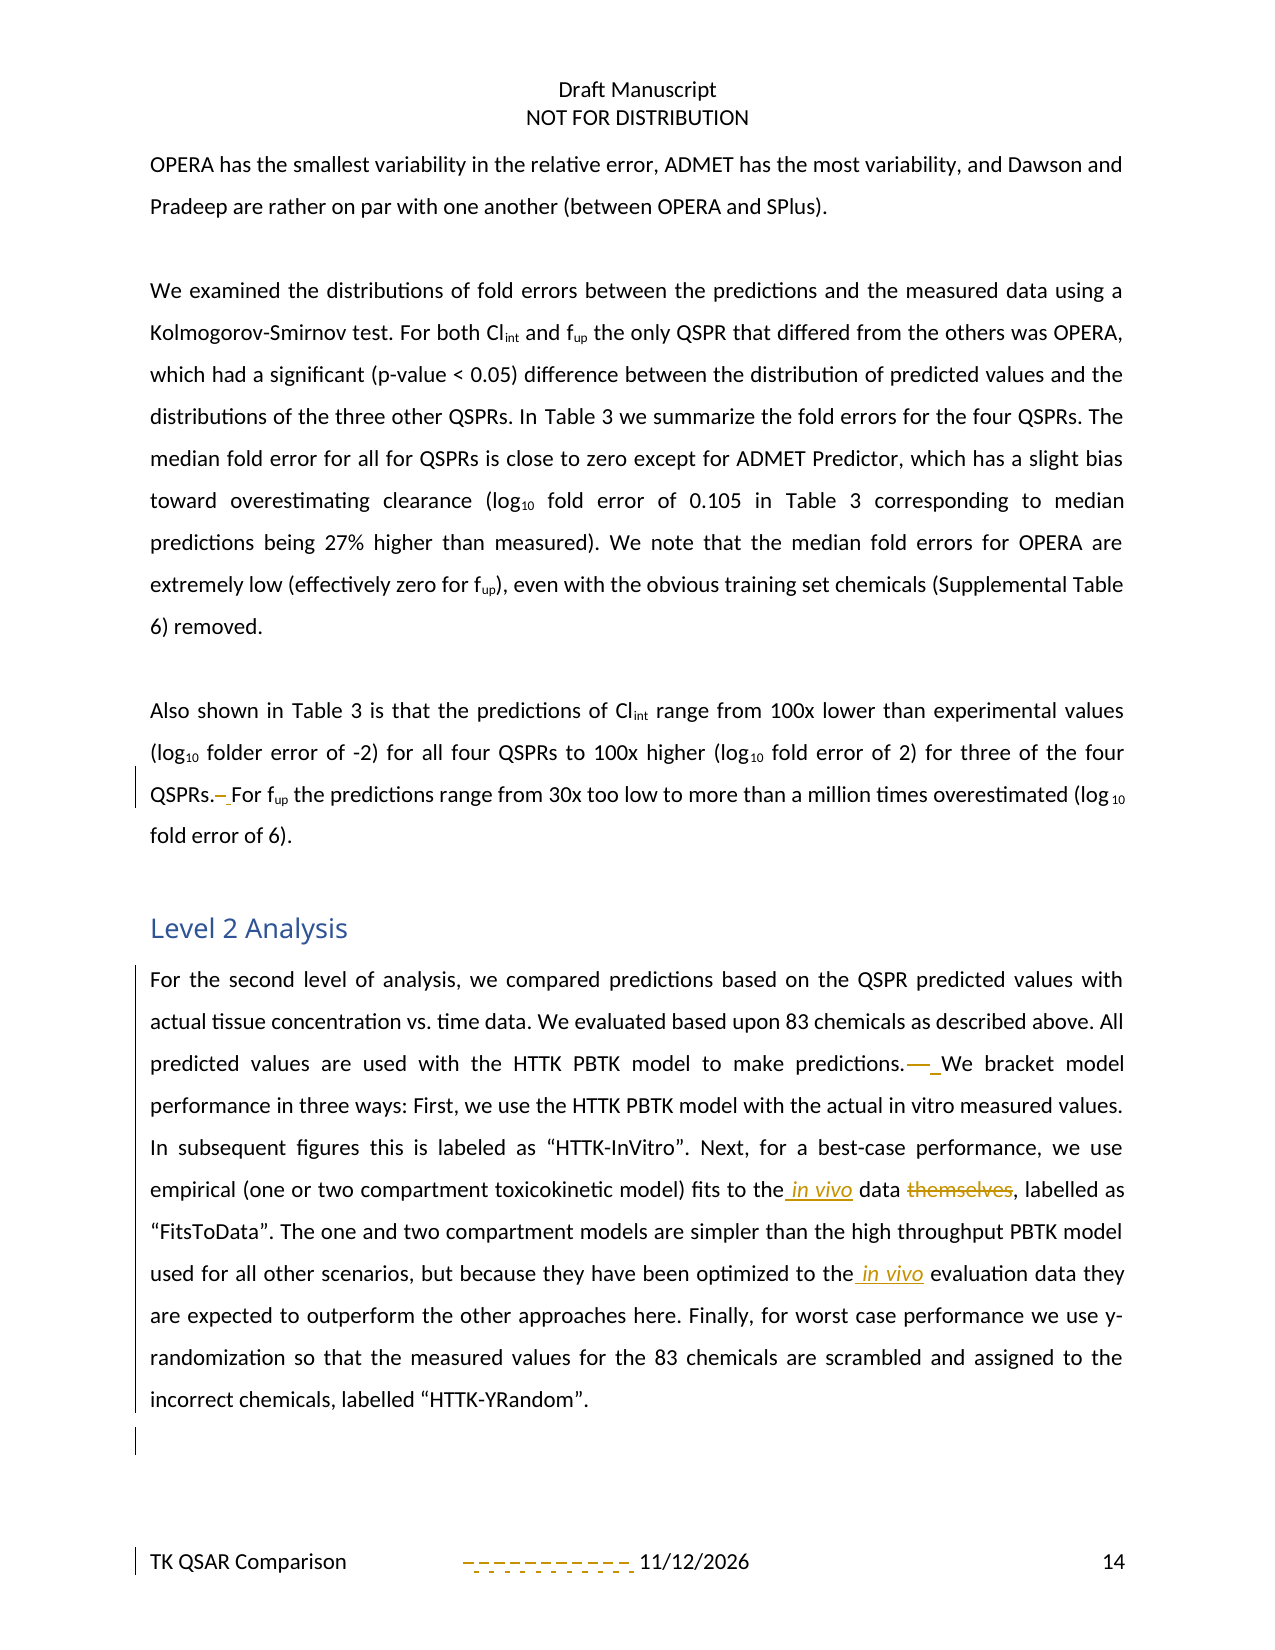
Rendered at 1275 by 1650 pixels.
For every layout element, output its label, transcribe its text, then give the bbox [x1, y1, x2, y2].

subtitle Level 2 Analysis [150, 910, 1125, 947]
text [150, 150, 1125, 220]
text For the second level of analysis, we compared predictions based on the QSPR predicted values with actual tissue concentration vs. time data. We evaluated based upon 83 chemicals as described above. All predicted values are used with the HTTK PBTK model to make predictions.We bracket model performance in three ways: First, we use the HTTK PBTK model with the actual in vitro measured values. In subsequent figures this is labeled as “HTTK-InVitro”. Next, for a best-case performance, we use empirical (one or two compartment toxicokinetic model) fits to the data , labelled as “FitsToData”. The one and two compartment models are simpler than the high throughput PBTK model used for all other scenarios, but because they have been optimized to the evaluation data they are expected to outperform the other approaches here. Finally, for worst case performance we use y-randomization so that the measured values for the 83 chemicals are scrambled and assigned to the incorrect chemicals, labelled “HTTK-YRandom”. [150, 965, 1125, 1413]
text We examined the distributions of fold errors between the predictions and the measured data using a Kolmogorov-Smirnov test. For both Clint and fup the only QSPR that differed from the others was OPERA, which had a significant (p-value < 0.05) difference between the distribution of predicted values and the distributions of the three other QSPRs. In Table 3 we summarize the fold errors for the four QSPRs. The median fold error for all for QSPRs is close to zero except for ADMET Predictor, which has a slight bias toward overestimating clearance (log10 fold error of 0.105 in Table 3 corresponding to median predictions being 27% higher than measured). We note that the median fold errors for OPERA are extremely low (effectively zero for fup), even with the obvious training set chemicals (Supplemental Table 6) removed. [150, 276, 1125, 640]
text Also shown in Table 3 is that the predictions of Clint range from 100x lower than experimental values (log10 folder error of -2) for all four QSPRs to 100x higher (log10 fold error of 2) for three of the four QSPRs.For fup the predictions range from 30x too low to more than a million times overestimated (log10 fold error of 6). [150, 696, 1125, 850]
